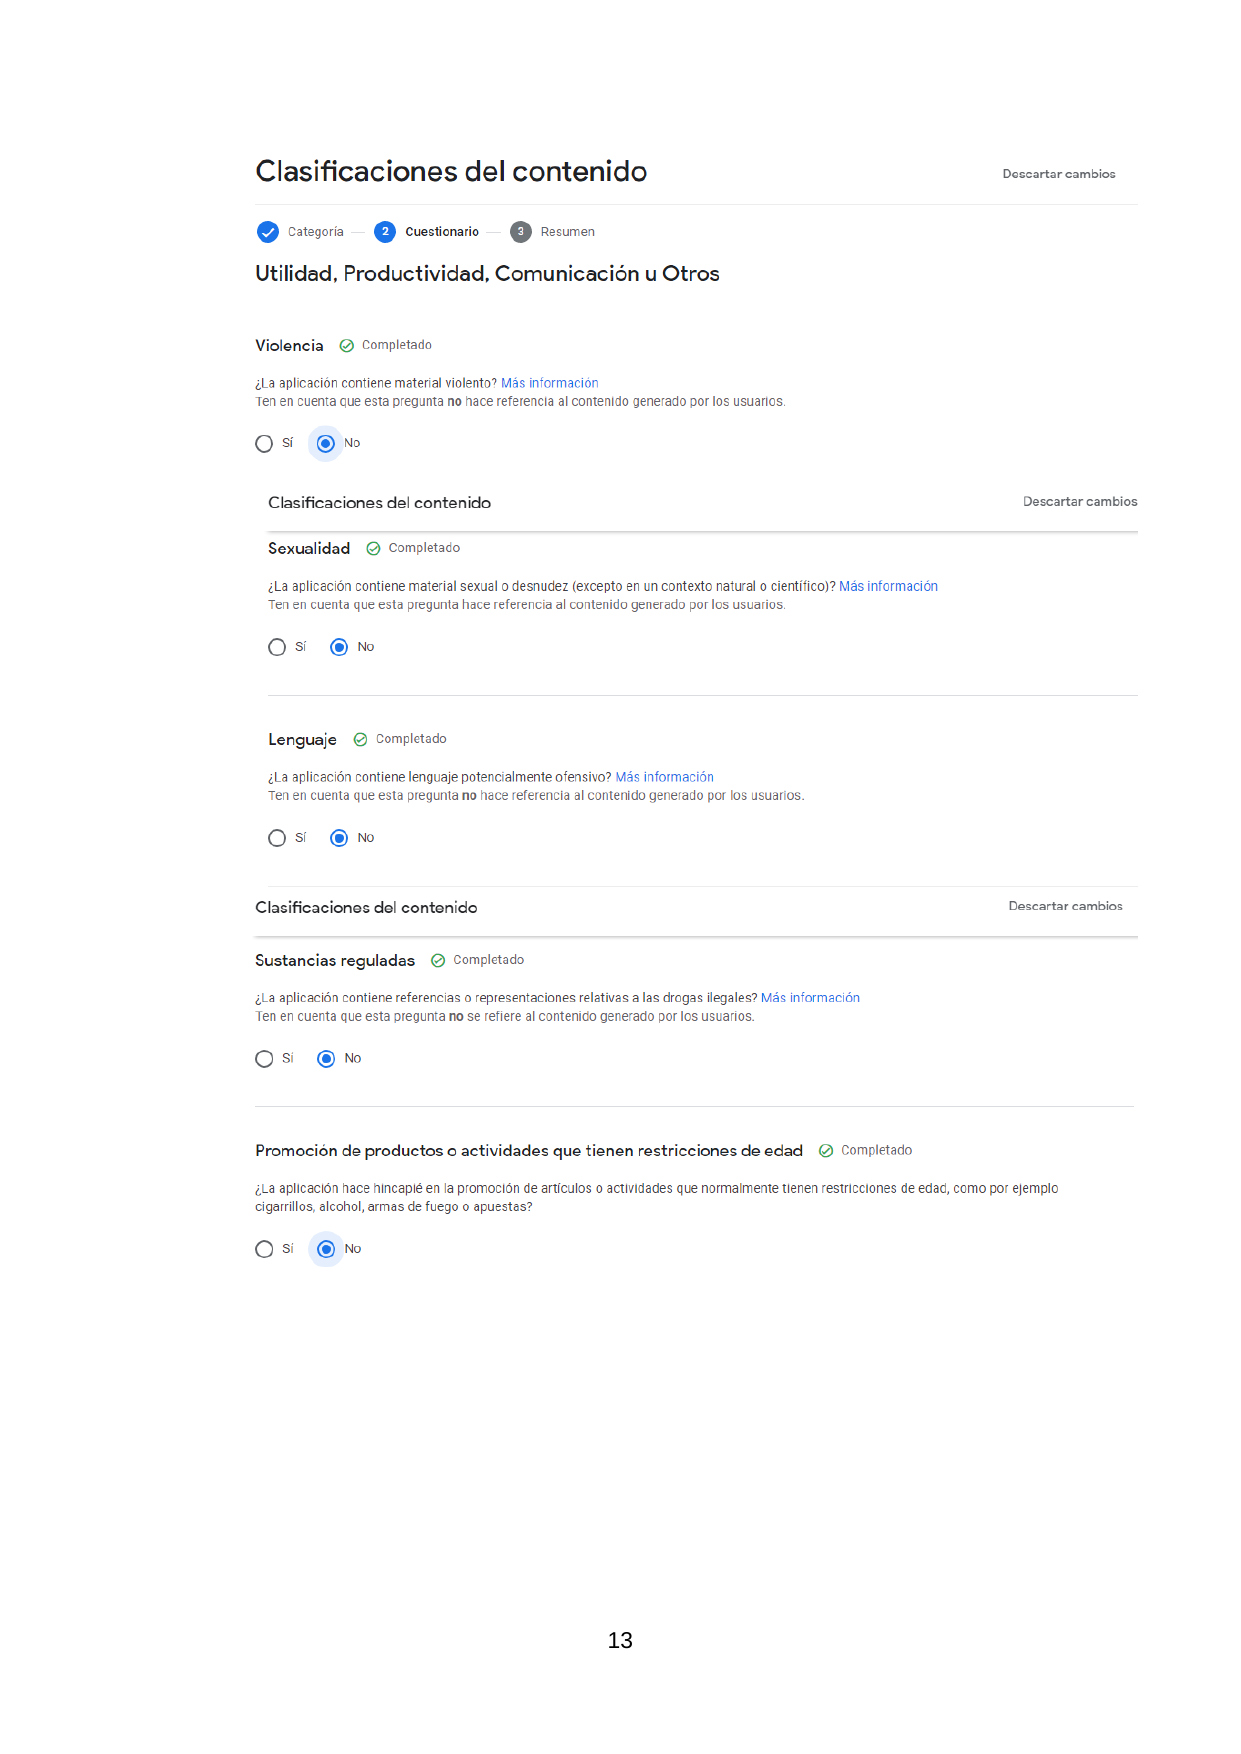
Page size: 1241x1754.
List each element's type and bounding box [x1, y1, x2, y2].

picture [252, 147, 1138, 474]
picture [252, 899, 1138, 1287]
picture [252, 486, 1138, 887]
